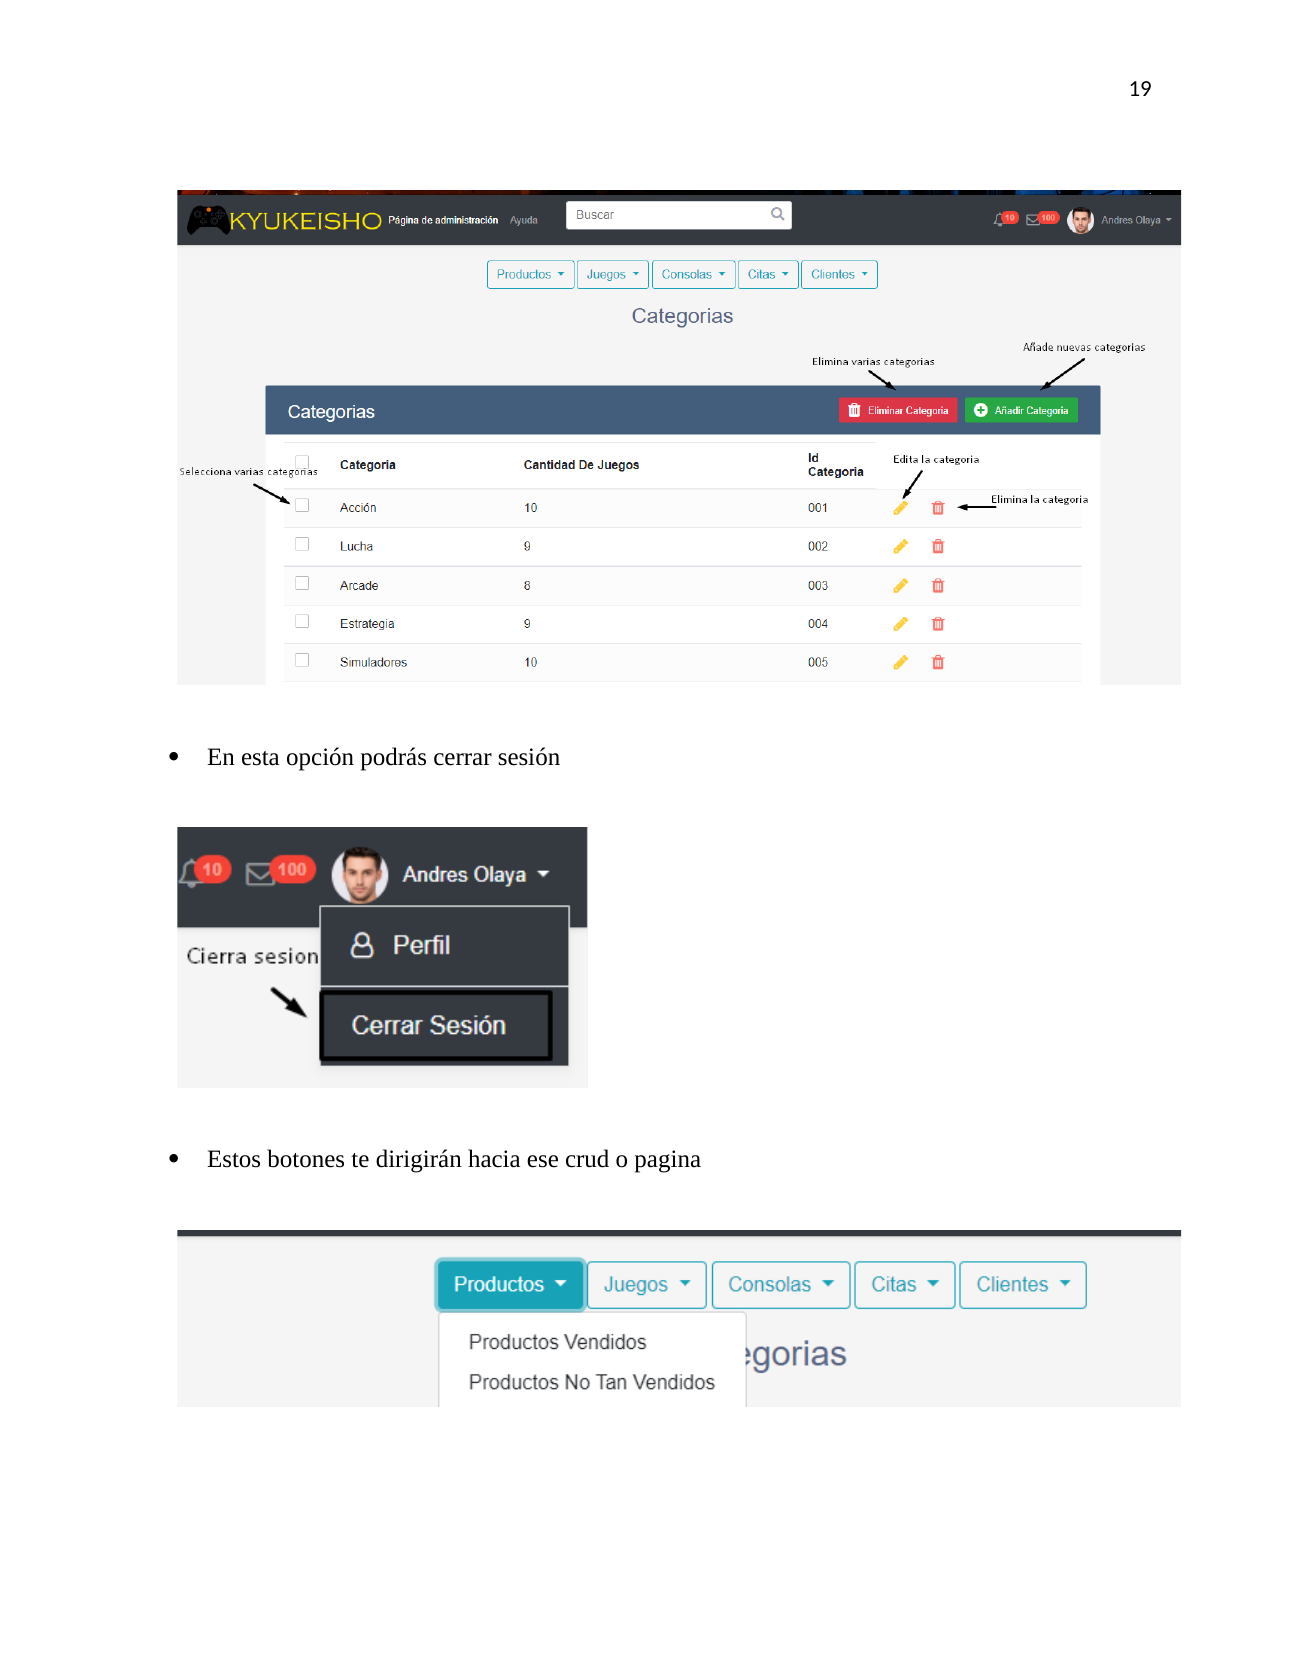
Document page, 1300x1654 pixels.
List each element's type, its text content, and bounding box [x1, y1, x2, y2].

picture [177, 827, 589, 1088]
list En esta opción podrás cerrar sesión [169, 742, 1152, 770]
list Estos botones te dirigirán hacia ese crud o pagina [169, 1144, 1152, 1173]
picture [177, 1230, 1182, 1407]
picture [177, 190, 1182, 685]
